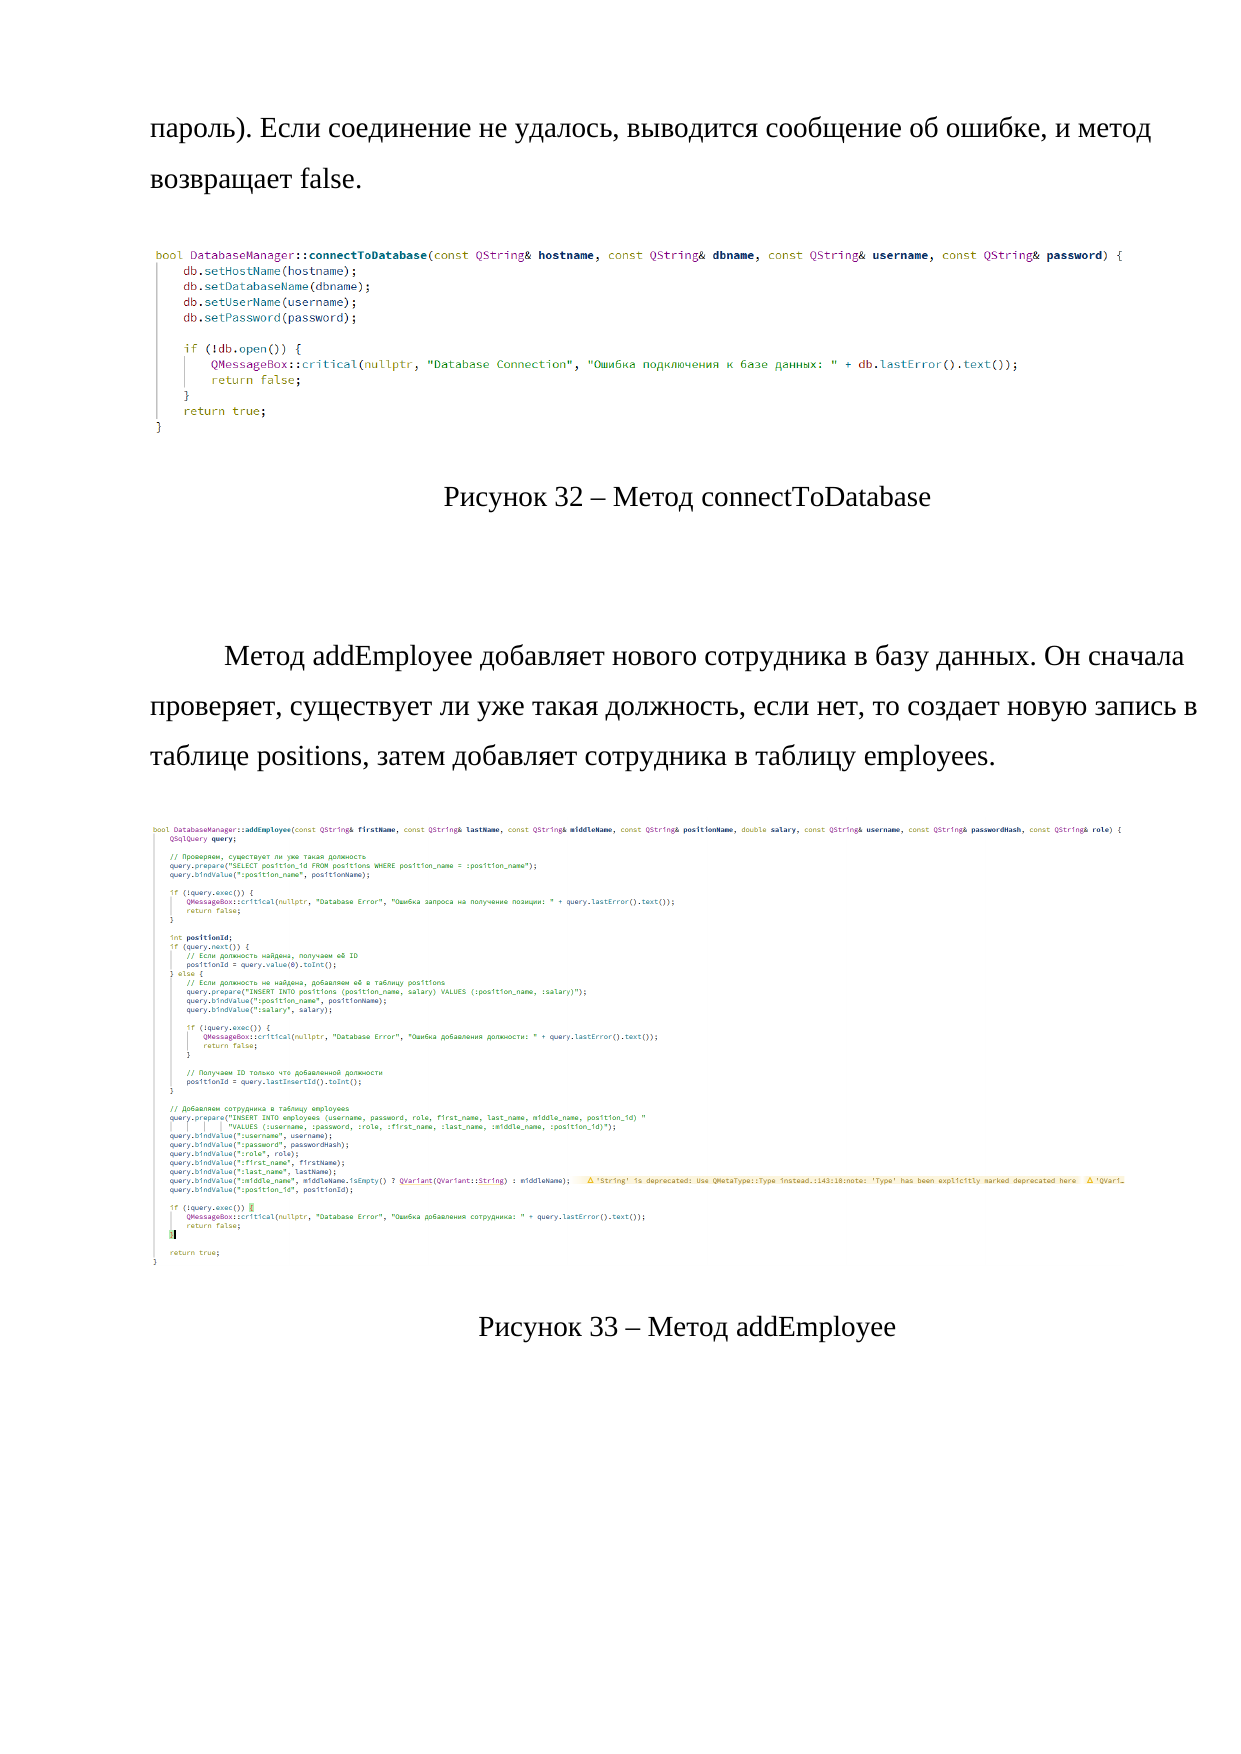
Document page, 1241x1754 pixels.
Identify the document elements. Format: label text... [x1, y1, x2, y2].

picture [150, 817, 1125, 1266]
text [150, 110, 1205, 194]
text Рисунок 33 – Метод addEmployee [150, 1309, 1150, 1342]
text Рисунок 32 – Метод connectToDatabase [150, 479, 1150, 512]
picture [150, 240, 1125, 436]
text Метод addEmployee добавляет нового сотрудника в базу данных. Он сначала проверяет, существует ли уже такая должность, если нет, то создает новую запись в таблице positions, затем добавляет сотрудника в таблицу employees. [150, 638, 1205, 772]
